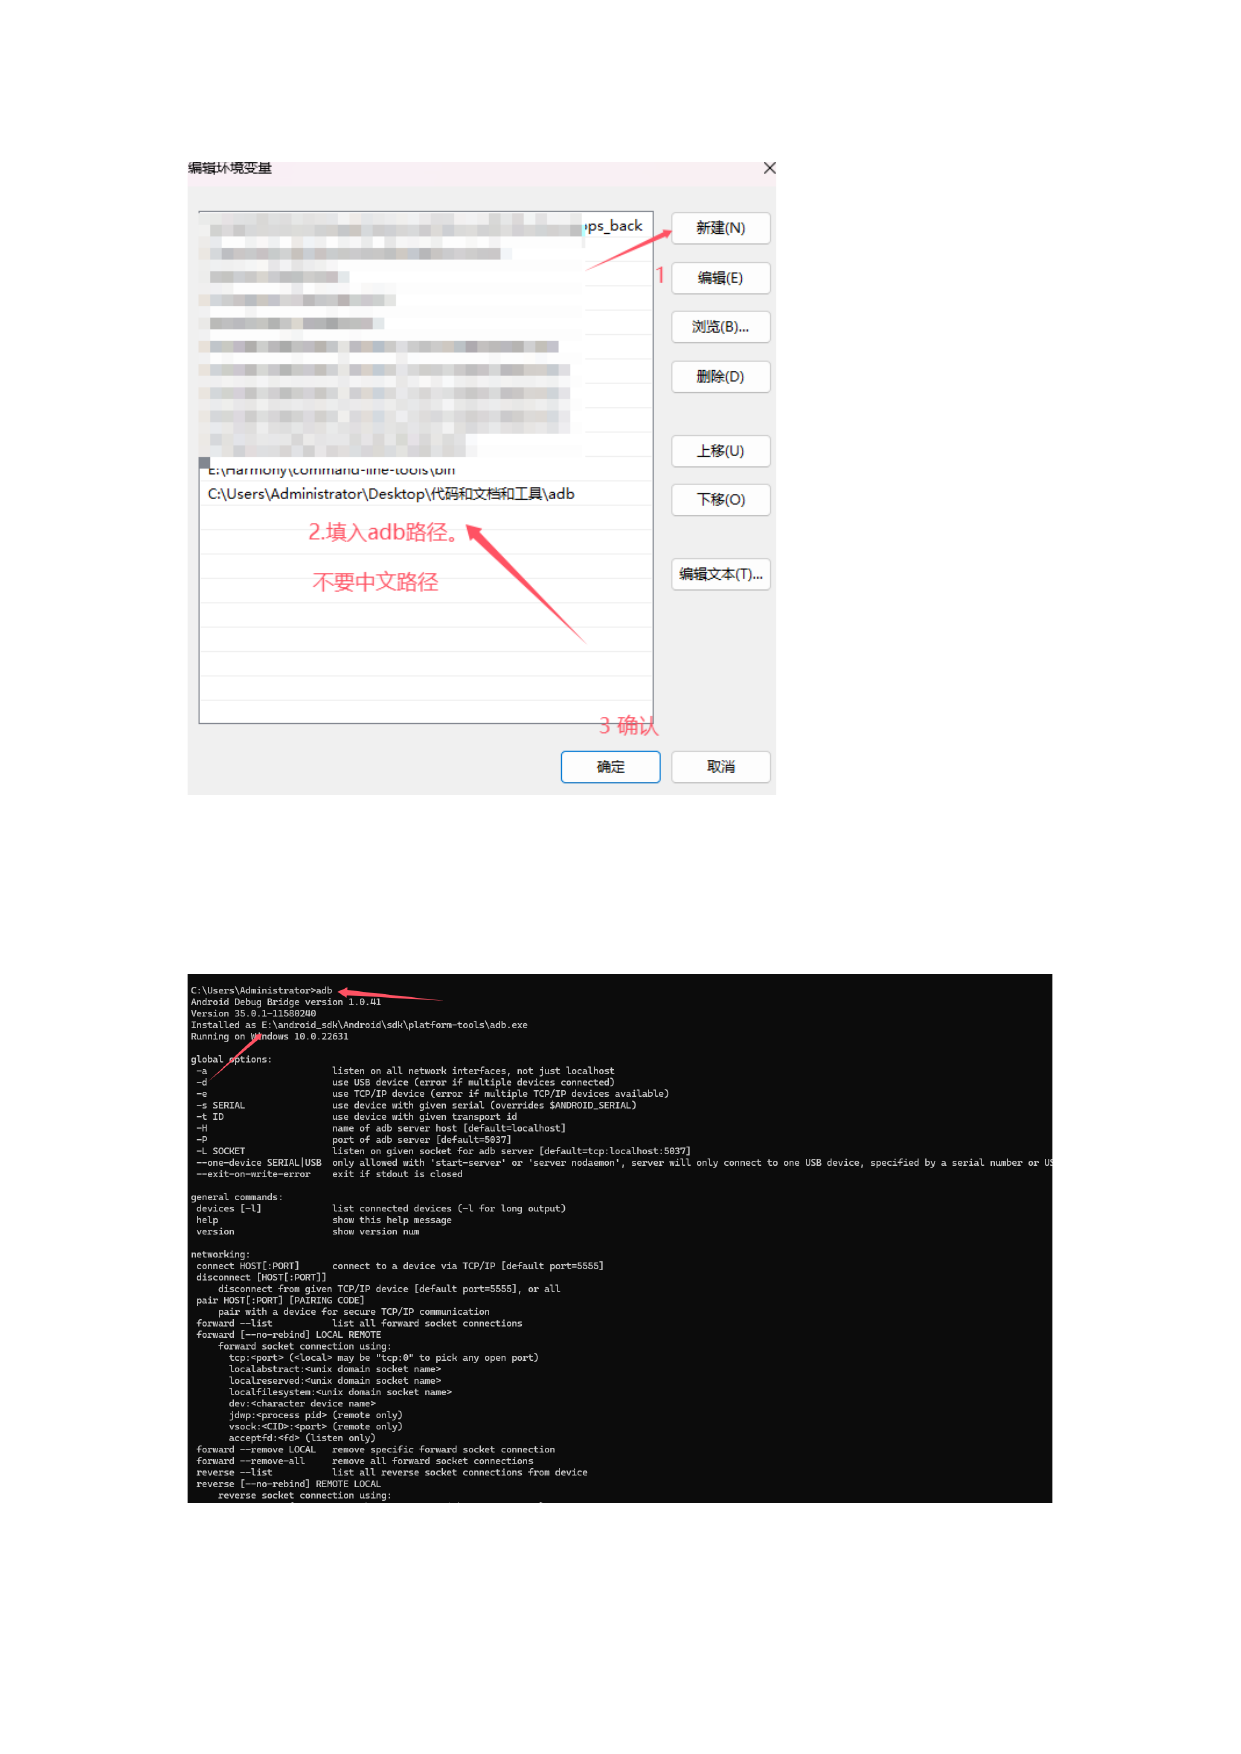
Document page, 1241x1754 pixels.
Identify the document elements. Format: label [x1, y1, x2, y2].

picture [187, 162, 777, 795]
picture [187, 974, 1053, 1503]
